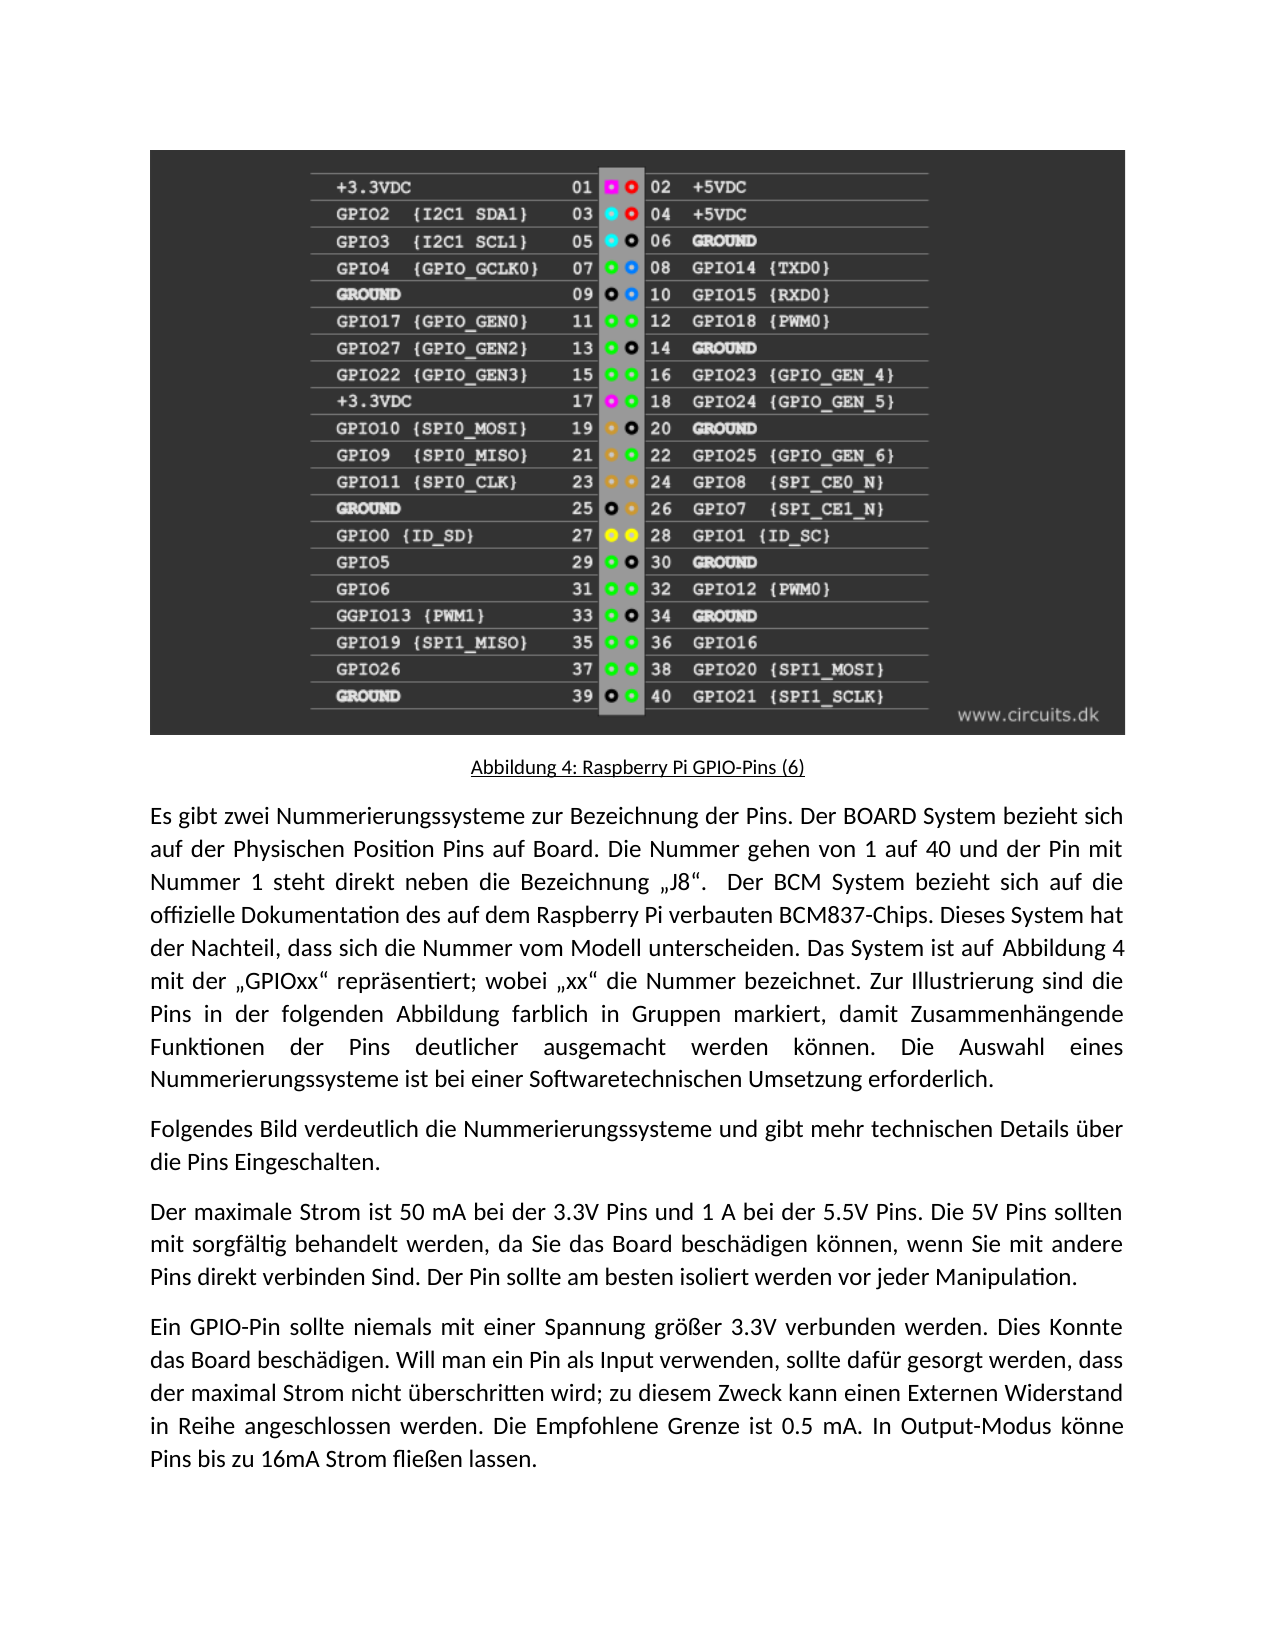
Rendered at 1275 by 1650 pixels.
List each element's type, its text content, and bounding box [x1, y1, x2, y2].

picture [150, 150, 1125, 735]
text Ein GPIO-Pin sollte niemals mit einer Spannung größer 3.3V verbunden werden. Dies Konnte das Board beschädigen. Will man ein Pin als Input verwenden, sollte dafür gesorgt werden, dass der maximal Strom nicht überschritten wird; zu diesem Zweck kann einen Externen Widerstand in Reihe angeschlossen werden. Die Empfohlene Grenze ist 0.5 mA. In Output-Modus könne Pins bis zu 16mA Strom fließen lassen. [150, 1311, 1125, 1473]
text Abbildung : Raspberry Pi GPIO-Pins [150, 754, 1125, 779]
text Der maximale Strom ist 50 mA bei der 3.3V Pins und 1 A bei der 5.5V Pins. Die 5V Pins sollten mit sorgfältig behandelt werden, da Sie das Board beschädigen können, wenn Sie mit andere Pins direkt verbinden Sind. Der Pin sollte am besten isoliert werden vor jeder Manipulation. [150, 1196, 1125, 1292]
text Folgendes Bild verdeutlich die Nummerierungssysteme und gibt mehr technischen Details über die Pins Eingeschalten. [150, 1113, 1125, 1177]
text Es gibt zwei Nummerierungssysteme zur Bezeichnung der Pins. Der BOARD System bezieht sich auf der Physischen Position Pins auf Board. Die Nummer gehen von 1 auf 40 und der Pin mit Nummer 1 steht direkt neben die Bezeichnung „J8“. Der BCM System bezieht sich auf die offizielle Dokumentation des auf dem Raspberry Pi verbauten BCM837-Chips. Dieses System hat der Nachteil, dass sich die Nummer vom Modell unterscheiden. Das System ist auf Abbildung 4 mit der „GPIOxx“ repräsentiert; wobei „xx“ die Nummer bezeichnet. Zur Illustrierung sind die Pins in der folgenden Abbildung farblich in Gruppen markiert, damit Zusammenhängende Funktionen der Pins deutlicher ausgemacht werden können. Die Auswahl eines Nummerierungssysteme ist bei einer Softwaretechnischen Umsetzung erforderlich. [150, 800, 1125, 1094]
